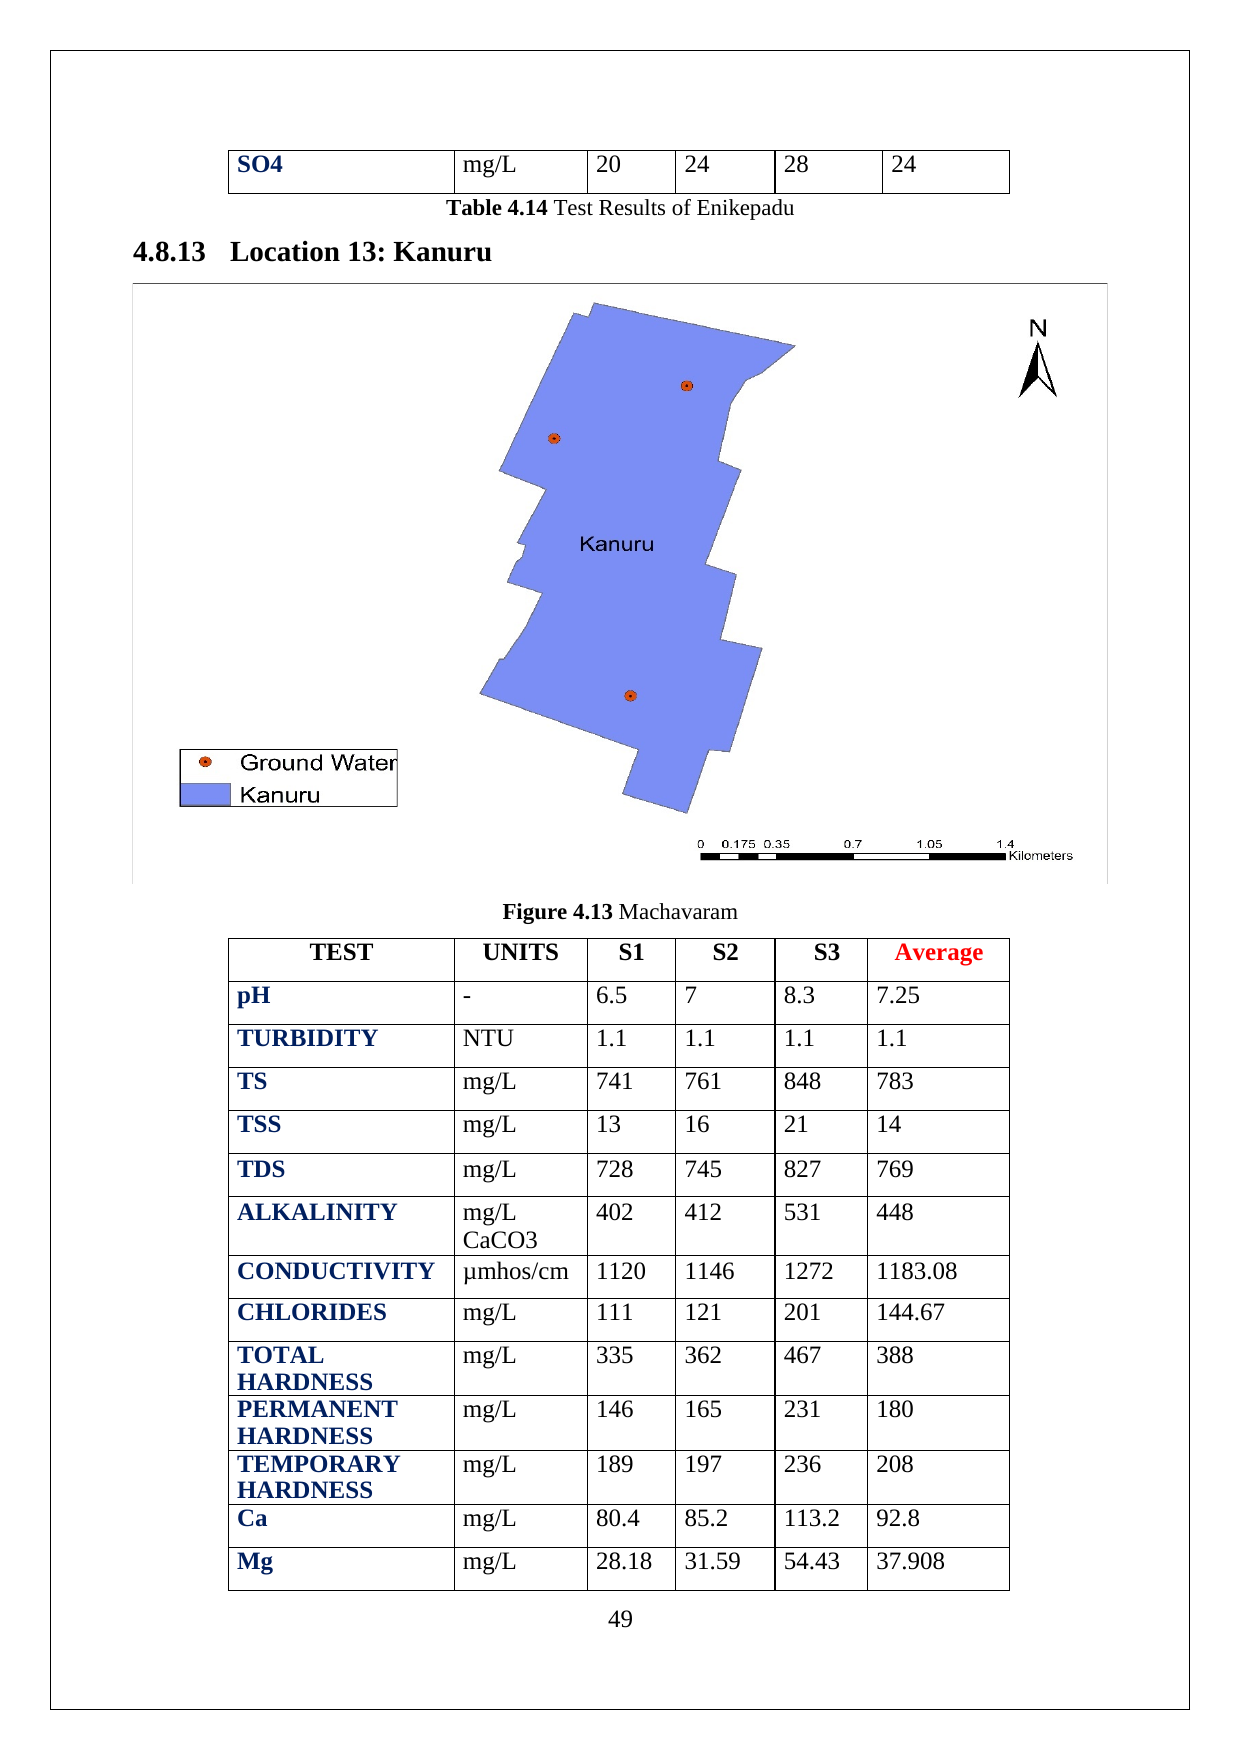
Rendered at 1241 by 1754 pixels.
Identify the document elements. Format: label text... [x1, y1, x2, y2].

table_cell 1.1 [676, 1025, 774, 1067]
table_cell TEMPORARY HARDNESS [229, 1451, 454, 1504]
table_cell mg/L CaCO3 [455, 1197, 587, 1255]
table_cell 7.25 [868, 982, 1009, 1024]
table_cell 31.59 [676, 1548, 774, 1590]
text Figure 4.13 Machavaram [133, 898, 1108, 925]
table_cell 402 [588, 1197, 675, 1255]
table_cell 180 [868, 1396, 1009, 1450]
table_cell 1146 [676, 1256, 774, 1298]
table_cell 144.67 [868, 1299, 1009, 1341]
table_cell 1.1 [588, 1025, 675, 1067]
table_cell 6.5 [588, 982, 675, 1024]
table_cell µmhos/cm [455, 1256, 587, 1298]
table_cell mg/L [455, 1451, 587, 1504]
table_cell 24 [883, 151, 1009, 193]
table_cell 412 [676, 1197, 774, 1255]
table_cell 848 [776, 1068, 867, 1110]
table_cell 1.1 [776, 1025, 867, 1067]
picture [132, 283, 1108, 884]
table_cell 165 [676, 1396, 774, 1450]
table_cell pH [229, 982, 454, 1024]
table_header TEST [229, 939, 454, 981]
table_cell 827 [776, 1154, 867, 1196]
table_cell 1183.08 [868, 1256, 1009, 1298]
table_cell NTU [455, 1025, 587, 1067]
table_cell 197 [676, 1451, 774, 1504]
table_cell 388 [868, 1342, 1009, 1395]
table_cell 24 [676, 151, 774, 193]
table_cell 121 [676, 1299, 774, 1341]
table_cell 362 [676, 1342, 774, 1395]
table_cell 7 [676, 982, 774, 1024]
table_header S1 [588, 939, 675, 981]
table_cell 111 [588, 1299, 675, 1341]
table_cell 769 [868, 1154, 1009, 1196]
table_cell mg/L [455, 1396, 587, 1450]
table_cell CHLORIDES [229, 1299, 454, 1341]
table_cell 21 [776, 1111, 867, 1153]
table_cell 236 [776, 1451, 867, 1504]
table_cell mg/L [455, 1505, 587, 1547]
table_cell ALKALINITY [229, 1197, 454, 1255]
table_cell Ca [229, 1505, 454, 1547]
table_header UNITS [455, 939, 587, 981]
table_cell 13 [588, 1111, 675, 1153]
table_cell 745 [676, 1154, 774, 1196]
table_cell 113.2 [776, 1505, 867, 1547]
table_cell 8.3 [776, 982, 867, 1024]
table_cell 189 [588, 1451, 675, 1504]
table_cell mg/L [455, 1111, 587, 1153]
table_cell 783 [868, 1068, 1009, 1110]
table_cell 467 [776, 1342, 867, 1395]
table_cell 80.4 [588, 1505, 675, 1547]
table_cell 335 [588, 1342, 675, 1395]
table_cell 37.908 [868, 1548, 1009, 1590]
table_cell 201 [776, 1299, 867, 1341]
table_cell mg/L [455, 1068, 587, 1110]
text Table 4.14 Test Results of Enikepadu [133, 194, 1108, 221]
table_cell mg/L [455, 1299, 587, 1341]
table_cell PERMANENT HARDNESS [229, 1396, 454, 1450]
table_cell 85.2 [676, 1505, 774, 1547]
table_cell 231 [776, 1396, 867, 1450]
table_cell 1120 [588, 1256, 675, 1298]
table_cell 1.1 [868, 1025, 1009, 1067]
table_header Average [868, 939, 1009, 981]
table_cell 208 [868, 1451, 1009, 1504]
table_cell mg/L [455, 151, 587, 193]
table_cell 531 [776, 1197, 867, 1255]
table_cell 728 [588, 1154, 675, 1196]
table_cell mg/L [455, 1154, 587, 1196]
table_cell 54.43 [776, 1548, 867, 1590]
table_cell 28.18 [588, 1548, 675, 1590]
table_cell TOTAL HARDNESS [229, 1342, 454, 1395]
table_cell 146 [588, 1396, 675, 1450]
table_cell mg/L [455, 1548, 587, 1590]
table_cell - [455, 982, 587, 1024]
table_cell 448 [868, 1197, 1009, 1255]
table_cell TURBIDITY [229, 1025, 454, 1067]
table_cell 14 [868, 1111, 1009, 1153]
table_cell TS [229, 1068, 454, 1110]
table_cell SO4 [229, 151, 454, 193]
table_cell CONDUCTIVITY [229, 1256, 454, 1298]
table_cell 761 [676, 1068, 774, 1110]
table_cell 20 [588, 151, 675, 193]
table_cell 16 [676, 1111, 774, 1153]
table_cell mg/L [455, 1342, 587, 1395]
table_cell 741 [588, 1068, 675, 1110]
table_cell 92.8 [868, 1505, 1009, 1547]
table_header S3 [776, 939, 867, 981]
table_cell 28 [776, 151, 882, 193]
table_cell Mg [229, 1548, 454, 1590]
table_header S2 [676, 939, 774, 981]
table_cell TSS [229, 1111, 454, 1153]
text 4.8.13 Location 13: Kanuru [133, 234, 1108, 267]
table_cell TDS [229, 1154, 454, 1196]
table_cell 1272 [776, 1256, 867, 1298]
